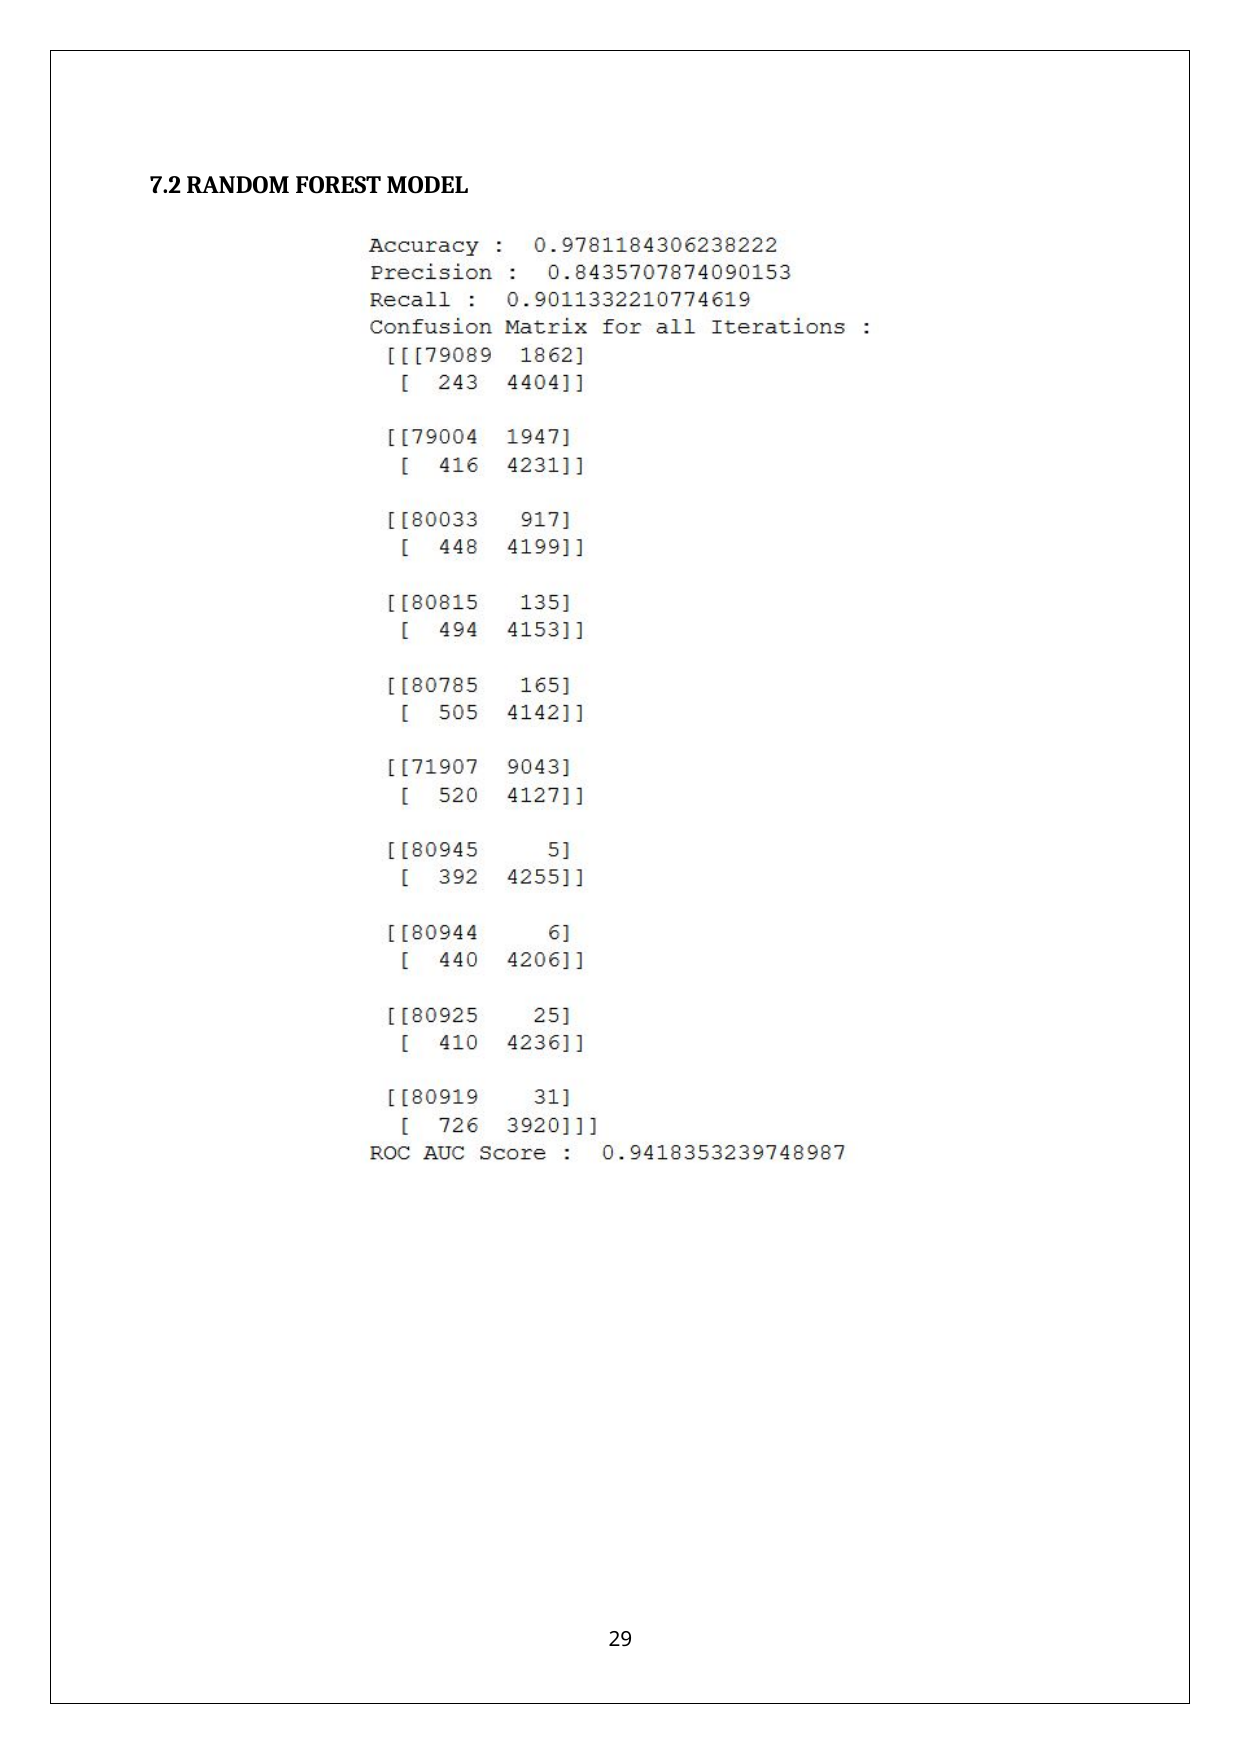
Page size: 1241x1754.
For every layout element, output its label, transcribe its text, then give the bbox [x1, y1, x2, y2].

picture [360, 230, 880, 1175]
subtitle 7.2 RANDOM FOREST MODEL [150, 171, 1090, 199]
